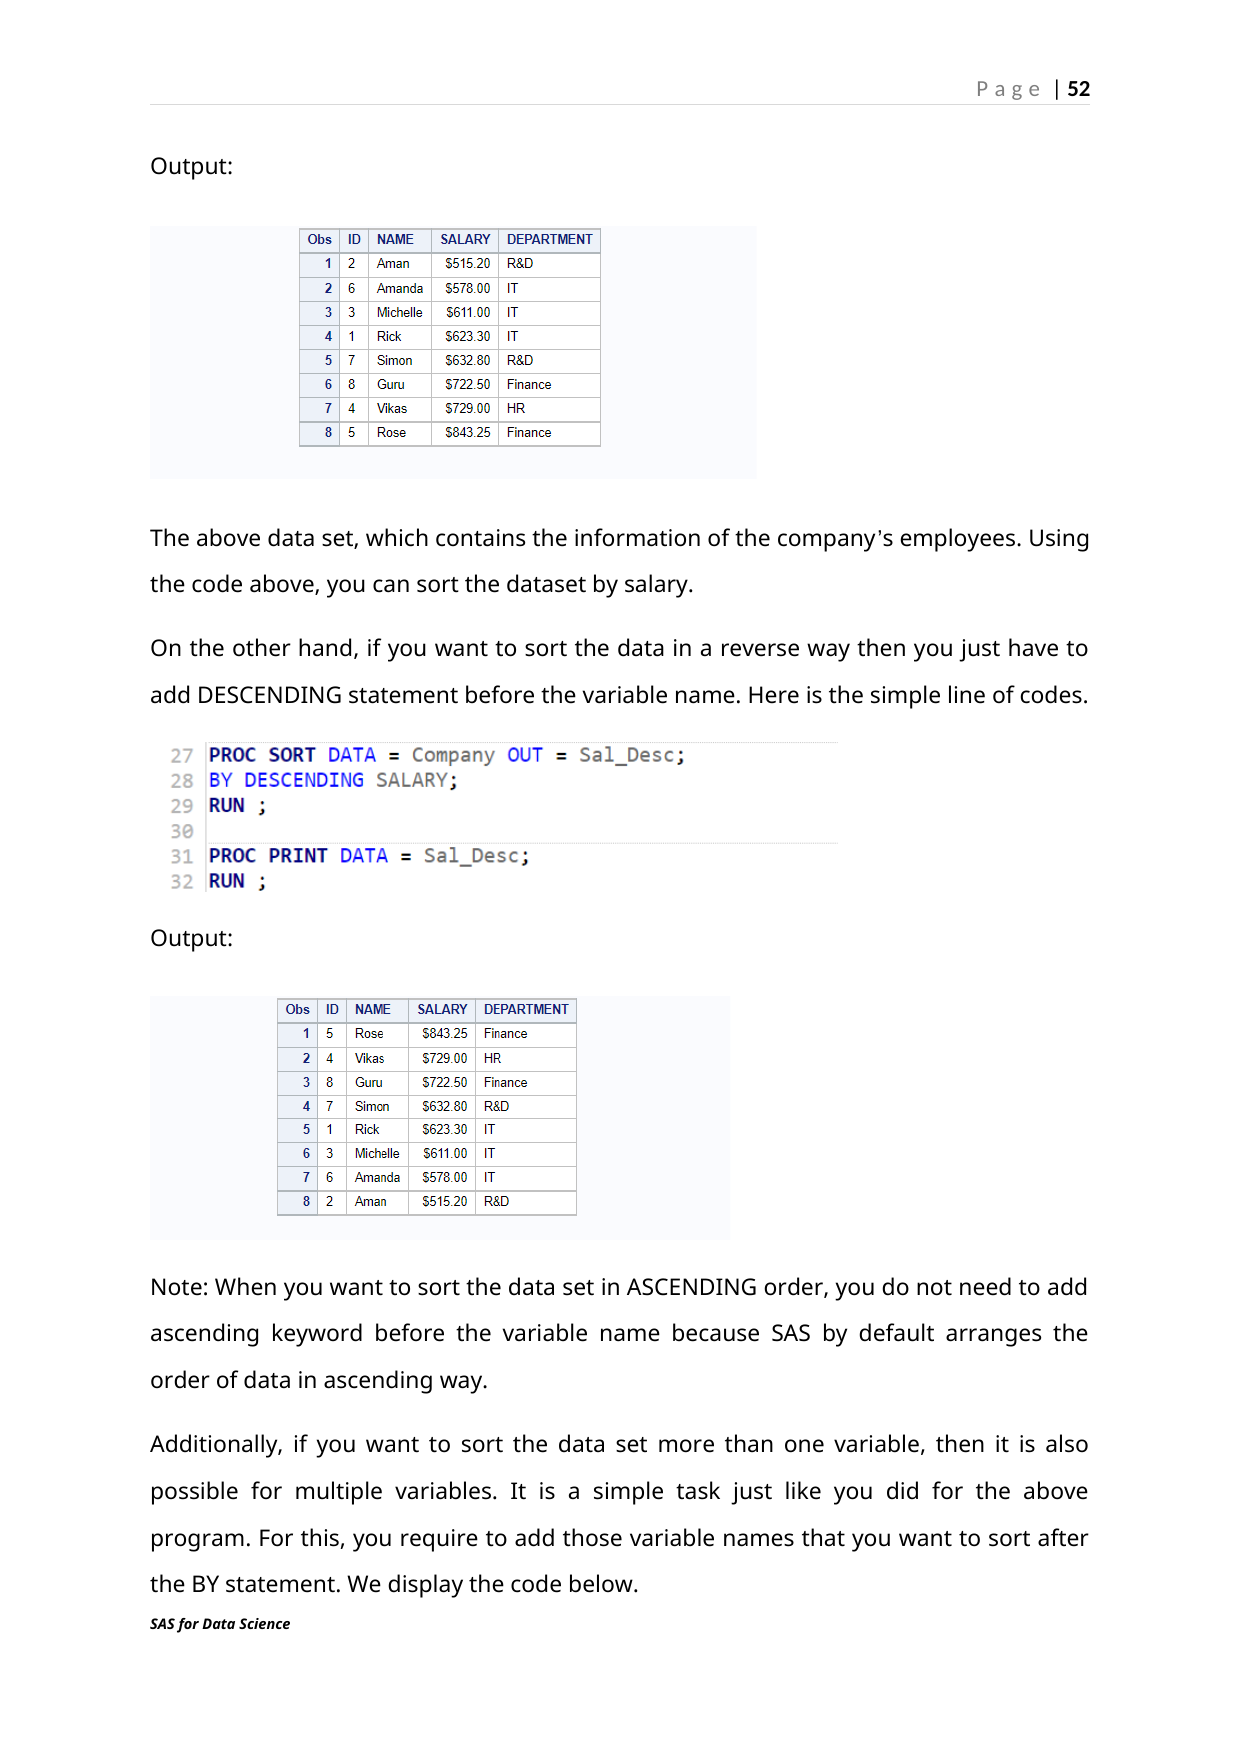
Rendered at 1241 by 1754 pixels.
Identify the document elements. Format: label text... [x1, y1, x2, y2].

text The above data set, which contains the information of the company’s employees. Using the code above, you can sort the dataset by salary. [150, 522, 1090, 600]
text Output: [150, 150, 1090, 181]
text On the other hand, if you want to sort the data in a reverse way then you just have to add DESCENDING statement before the variable name. Here is the simple line of codes. [150, 632, 1090, 710]
picture [150, 742, 838, 892]
picture [150, 985, 731, 1240]
picture [150, 213, 757, 491]
text Output: [150, 922, 1090, 953]
text Note: When you want to sort the data set in ASCENDING order, you do not need to add ascending keyword before the variable name because SAS by default arranges the order of data in ascending way. [150, 1271, 1090, 1396]
text Additionally, if you want to sort the data set more than one variable, then it is also possible for multiple variables. It is a simple task just like you did for the above program. For this, you require to add those variable names that you want to sort after the BY statement. We display the code below. [150, 1428, 1090, 1600]
